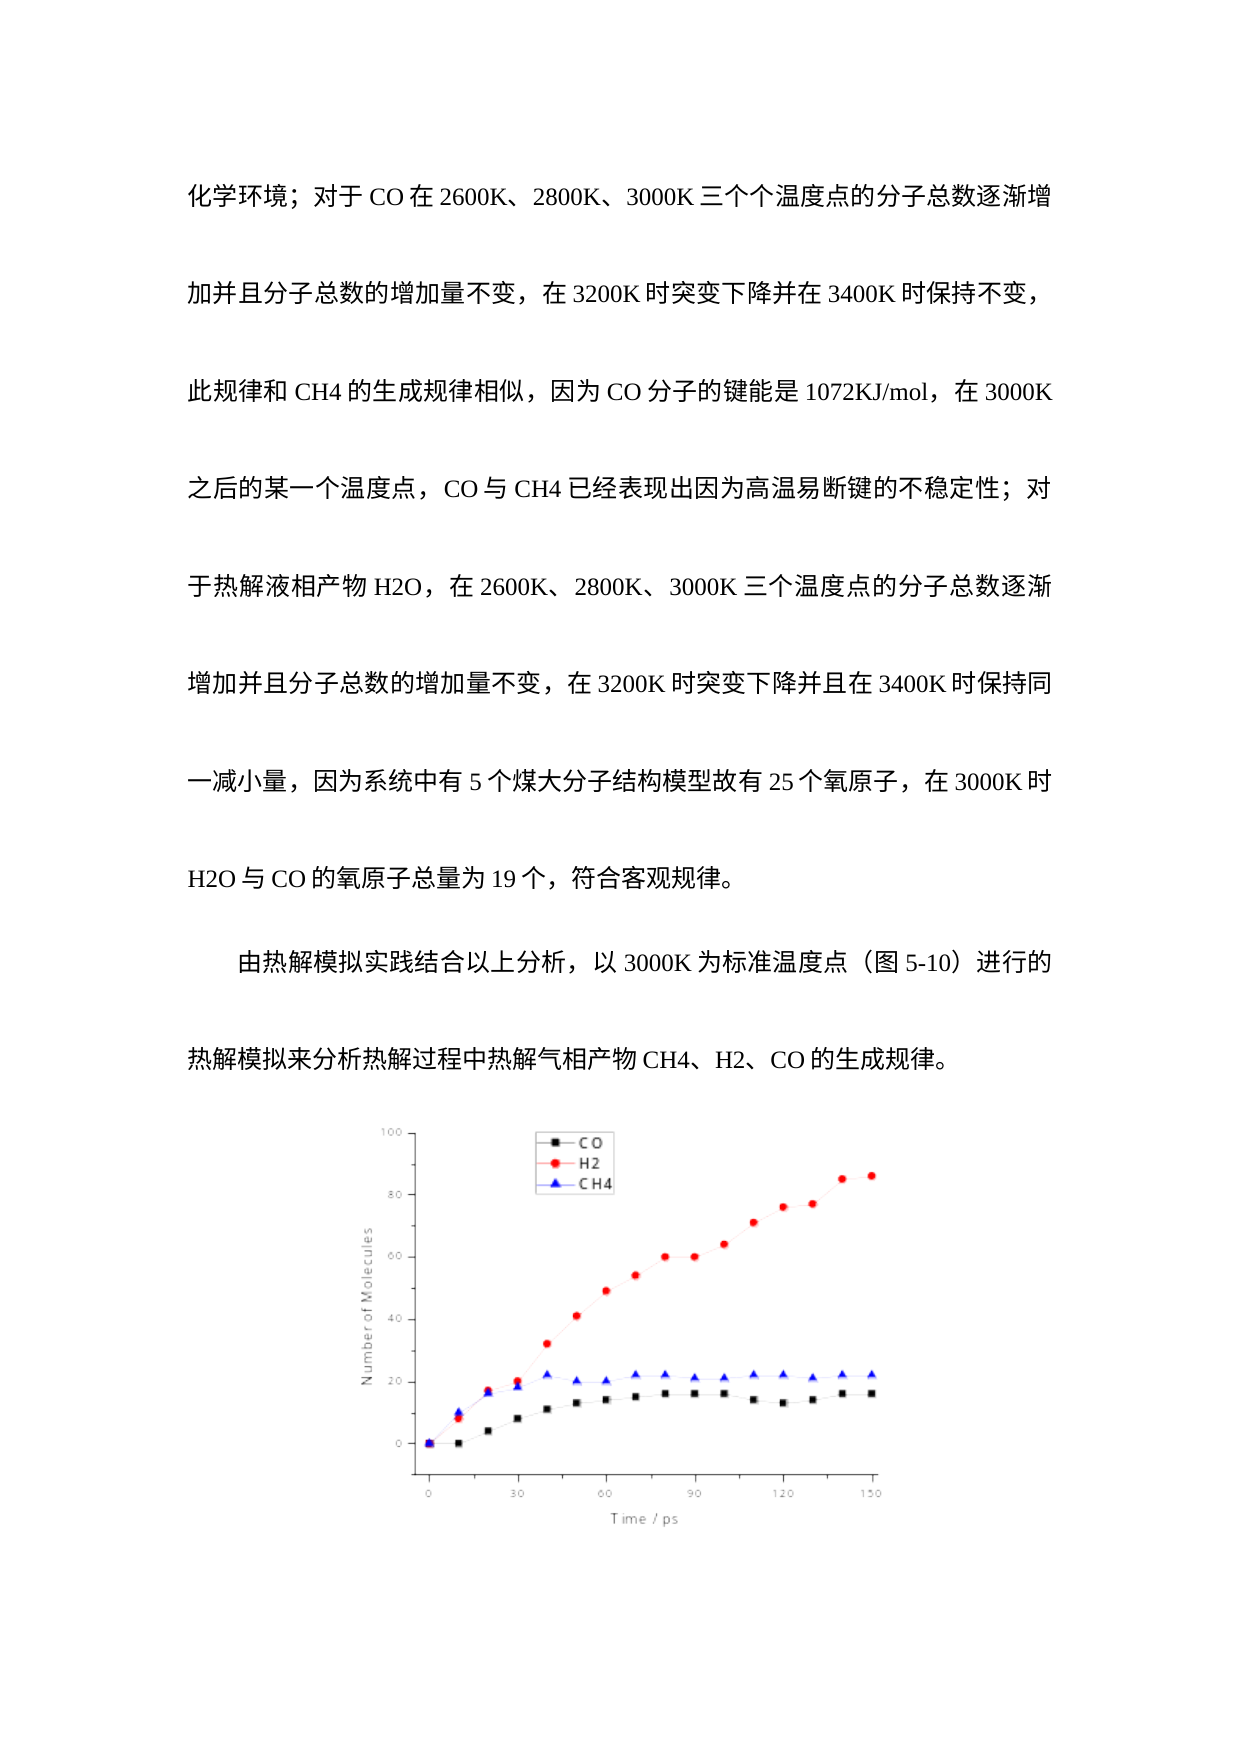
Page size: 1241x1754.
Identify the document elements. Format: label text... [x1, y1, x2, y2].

text 由热解模拟实践结合以上分析，以3000K为标准温度点（图5-10）进行的热解模拟来分析热解过程中热解气相产物CH4、H2、CO的生成规律。 [187, 928, 1053, 1090]
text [187, 162, 1053, 909]
